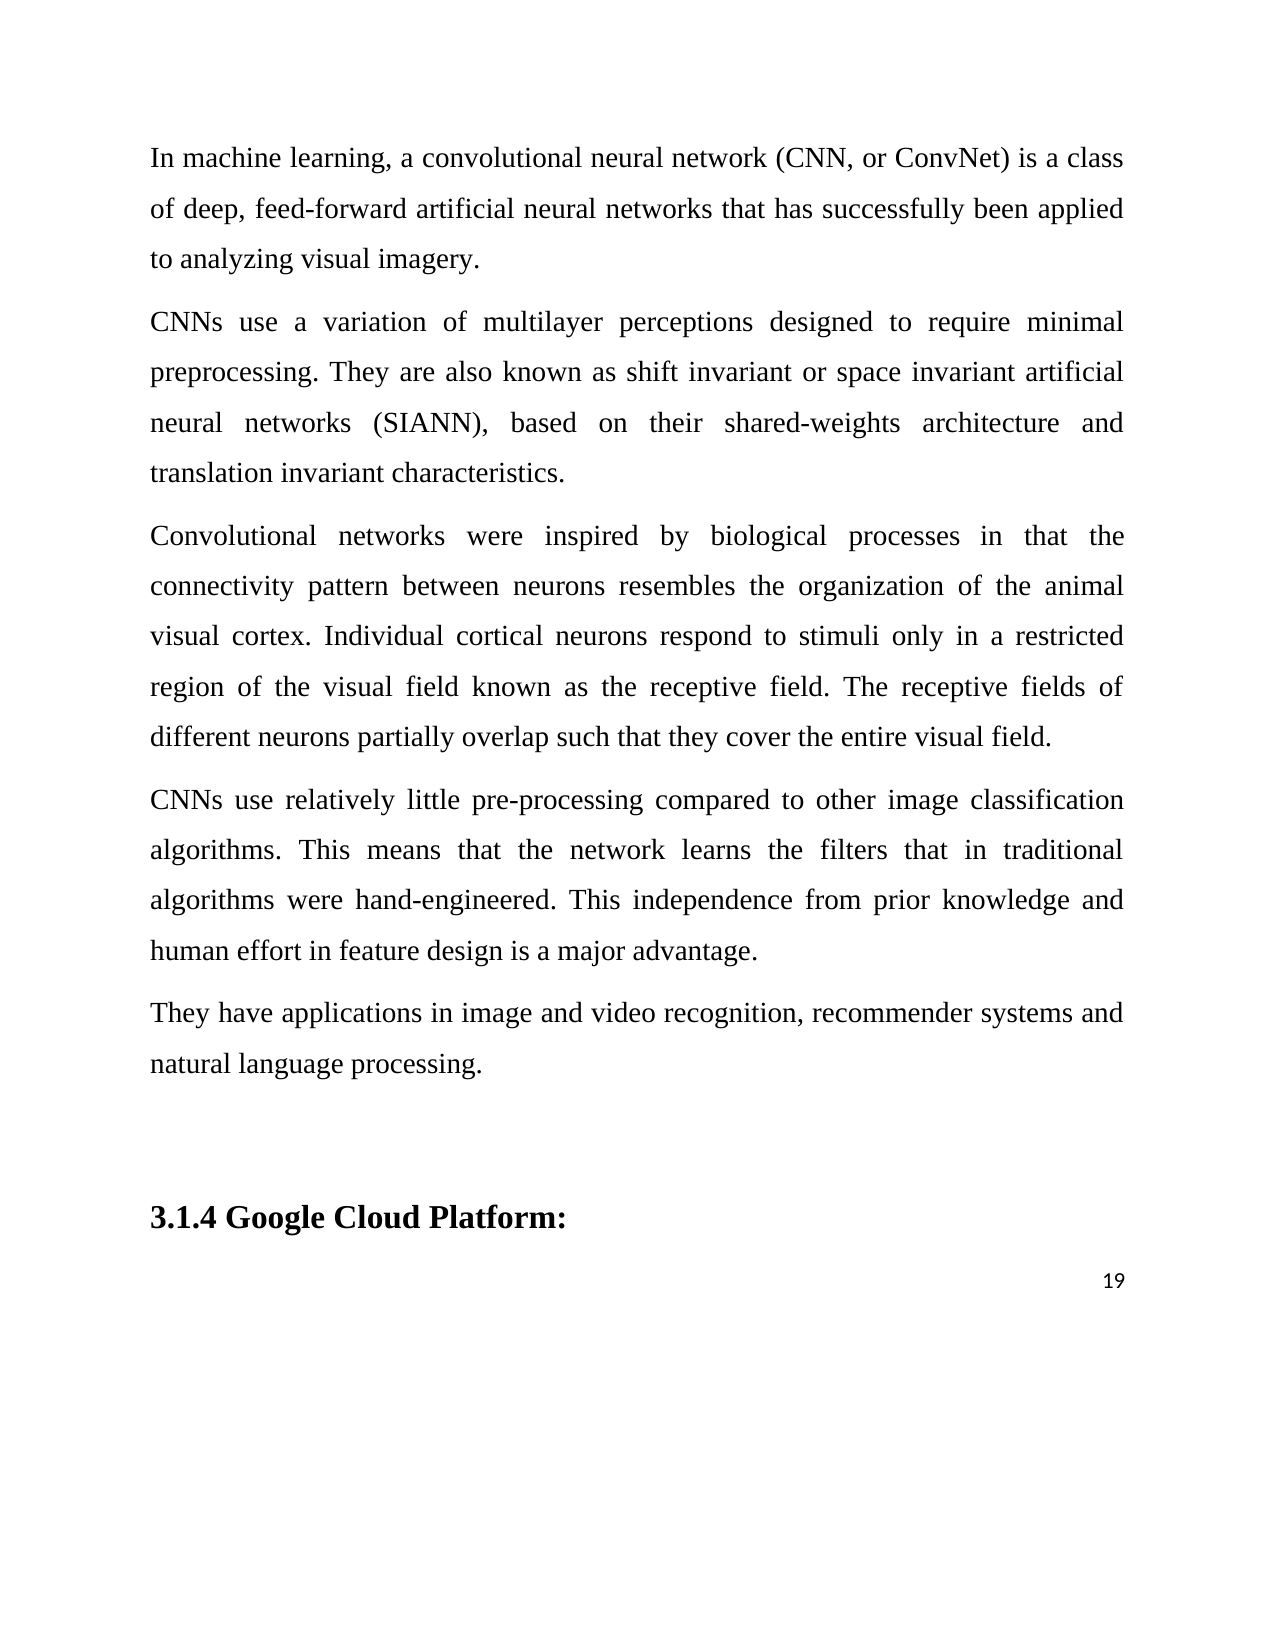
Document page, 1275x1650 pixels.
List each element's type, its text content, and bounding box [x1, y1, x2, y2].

text They have applications in image and video recognition, recommender systems and natural language processing. [150, 996, 1125, 1079]
text In machine learning, a convolutional neural network (CNN, or ConvNet) is a class of deep, feed-forward artificial neural networks that has successfully been applied to analyzing visual imagery. [150, 141, 1125, 275]
text CNNs use a variation of multilayer perceptions designed to require minimal preprocessing. They are also known as shift invariant or space invariant artificial neural networks (SIANN), based on their shared-weights architecture and translation invariant characteristics. [150, 304, 1125, 488]
text Convolutional networks were inspired by biological processes in that the connectivity pattern between neurons resembles the organization of the animal visual cortex. Individual cortical neurons respond to stimuli only in a restricted region of the visual field known as the receptive field. The receptive fields of different neurons partially overlap such that they cover the entire visual field. [150, 518, 1125, 753]
text 3.1.4 Google Cloud Platform: [150, 1197, 1125, 1235]
text CNNs use relatively little pre-processing compared to other image classification algorithms. This means that the network learns the filters that in traditional algorithms were hand-engineered. This independence from prior knowledge and human effort in feature design is a major advantage. [150, 782, 1125, 966]
